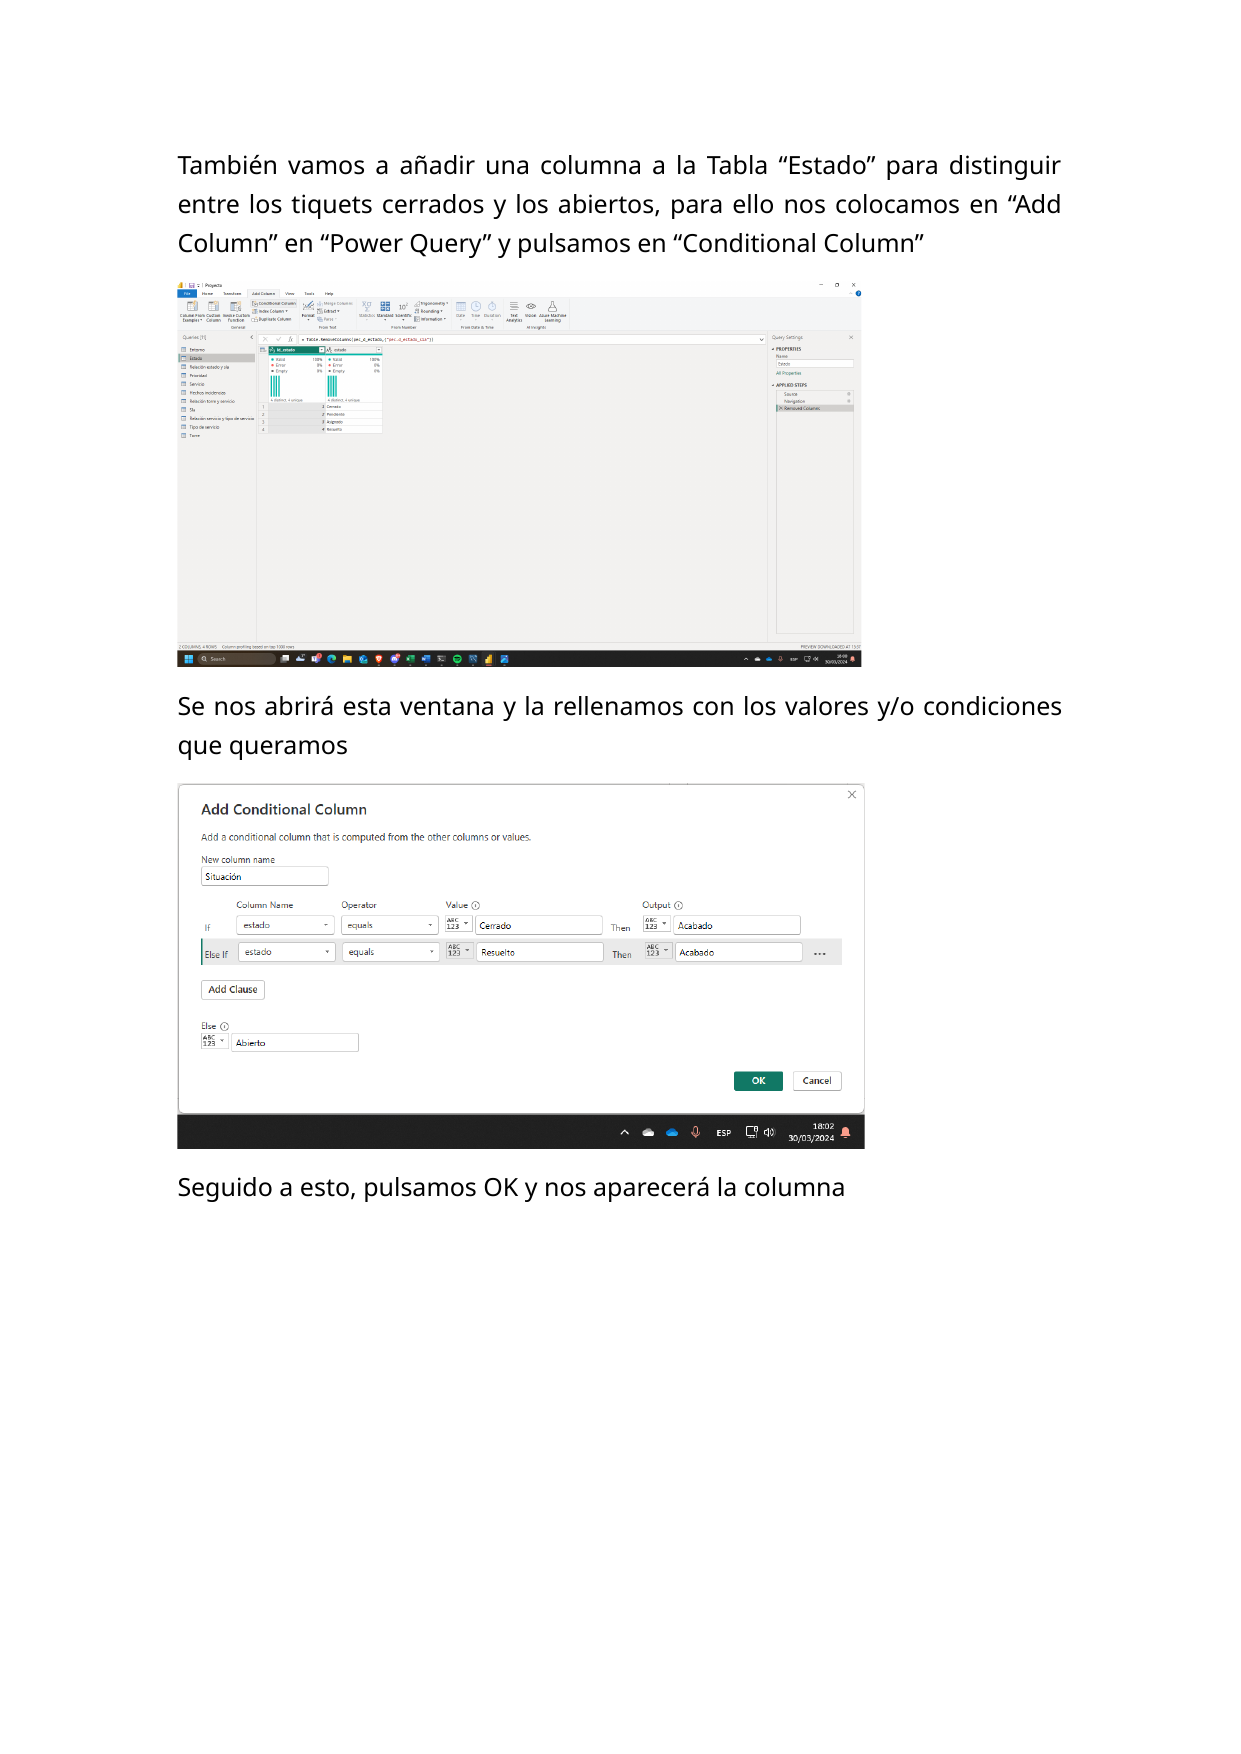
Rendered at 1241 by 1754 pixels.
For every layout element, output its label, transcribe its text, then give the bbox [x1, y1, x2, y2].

text Seguido a esto, pulsamos OK y nos aparecerá la columna [177, 1170, 1063, 1204]
text Se nos abrirá esta ventana y la rellenamos con los valores y/o condiciones que queramos [177, 688, 1063, 762]
picture [177, 281, 862, 667]
picture [177, 783, 865, 1149]
text También vamos a añadir una columna a la Tabla “Estado” para distinguir entre los tiquets cerrados y los abiertos, para ello nos colocamos en “Add Column” en “Power Query” y pulsamos en “Conditional Column” [177, 148, 1063, 260]
